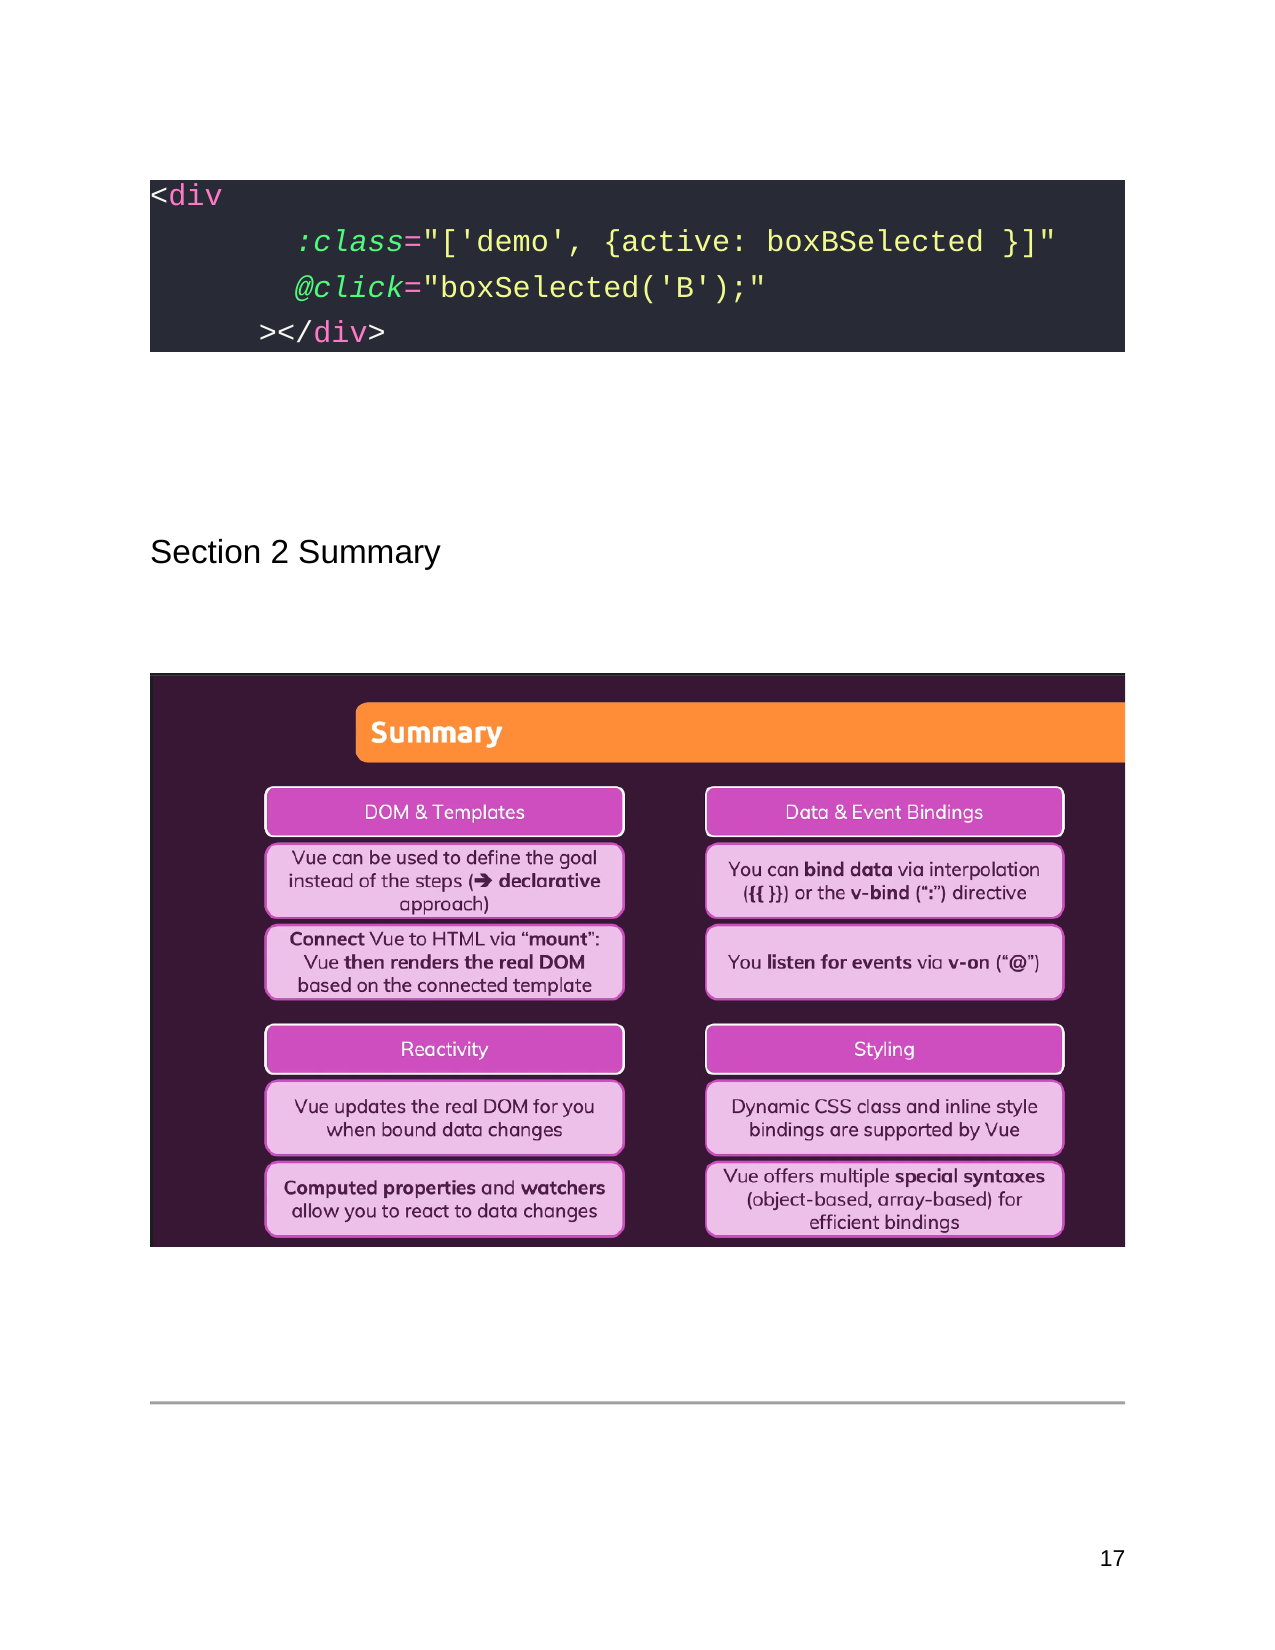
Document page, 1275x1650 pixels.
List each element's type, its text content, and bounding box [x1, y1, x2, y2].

text ></div> [150, 318, 1125, 352]
subtitle Section 2 Summary [150, 532, 1125, 570]
text <div [150, 180, 1125, 214]
text @click="boxSelected('B');" [150, 272, 1125, 306]
picture [150, 673, 1125, 1247]
text :class="['demo', {active: boxBSelected }]" [150, 226, 1125, 260]
